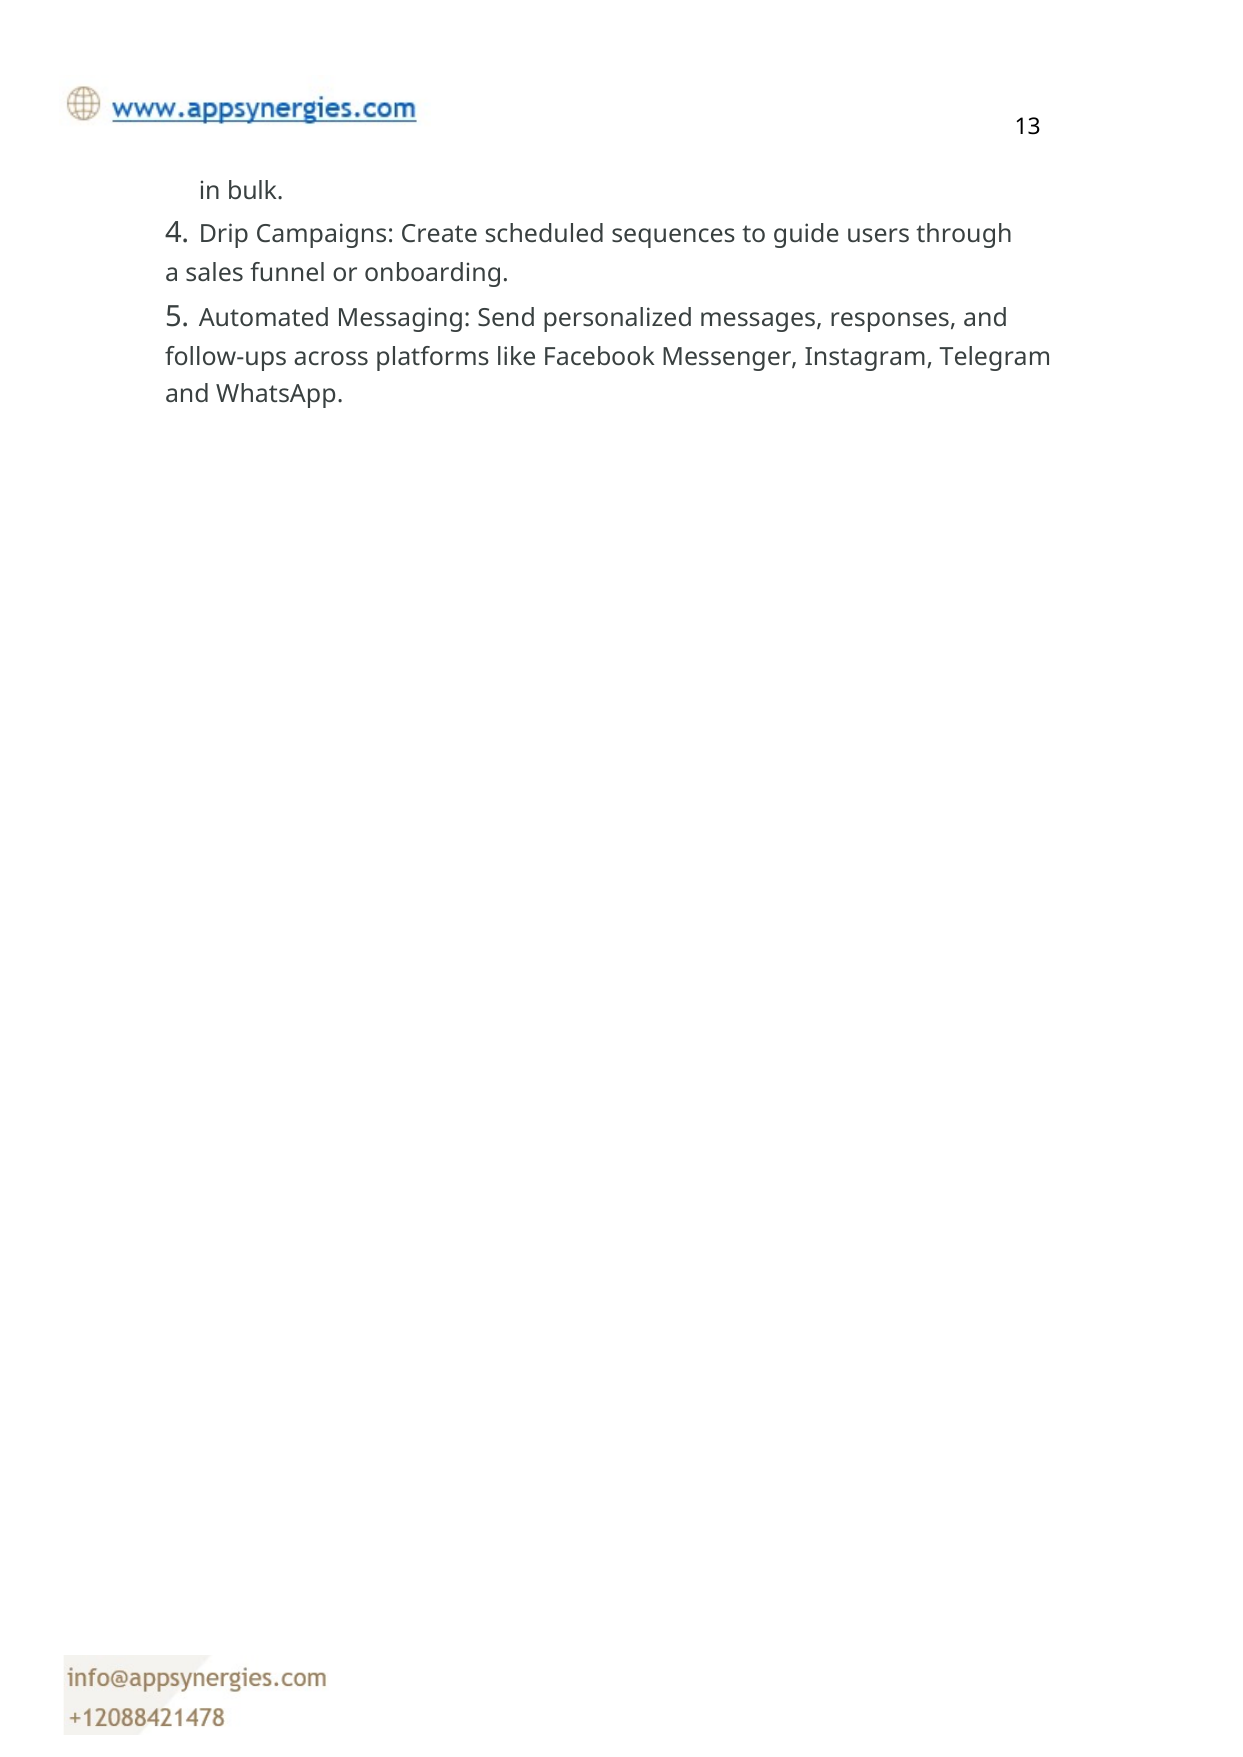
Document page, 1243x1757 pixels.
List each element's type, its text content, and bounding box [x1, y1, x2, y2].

picture [58, 75, 431, 135]
picture [63, 1655, 329, 1735]
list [165, 172, 1243, 206]
list Automated Messaging: Send personalized messages, responses, and follow-ups across platforms like Facebook Messenger, Instagram, Telegram and WhatsApp. [165, 295, 1060, 410]
list Drip Campaigns: Create scheduled sequences to guide users through a sales funnel or onboarding. [165, 212, 1023, 289]
